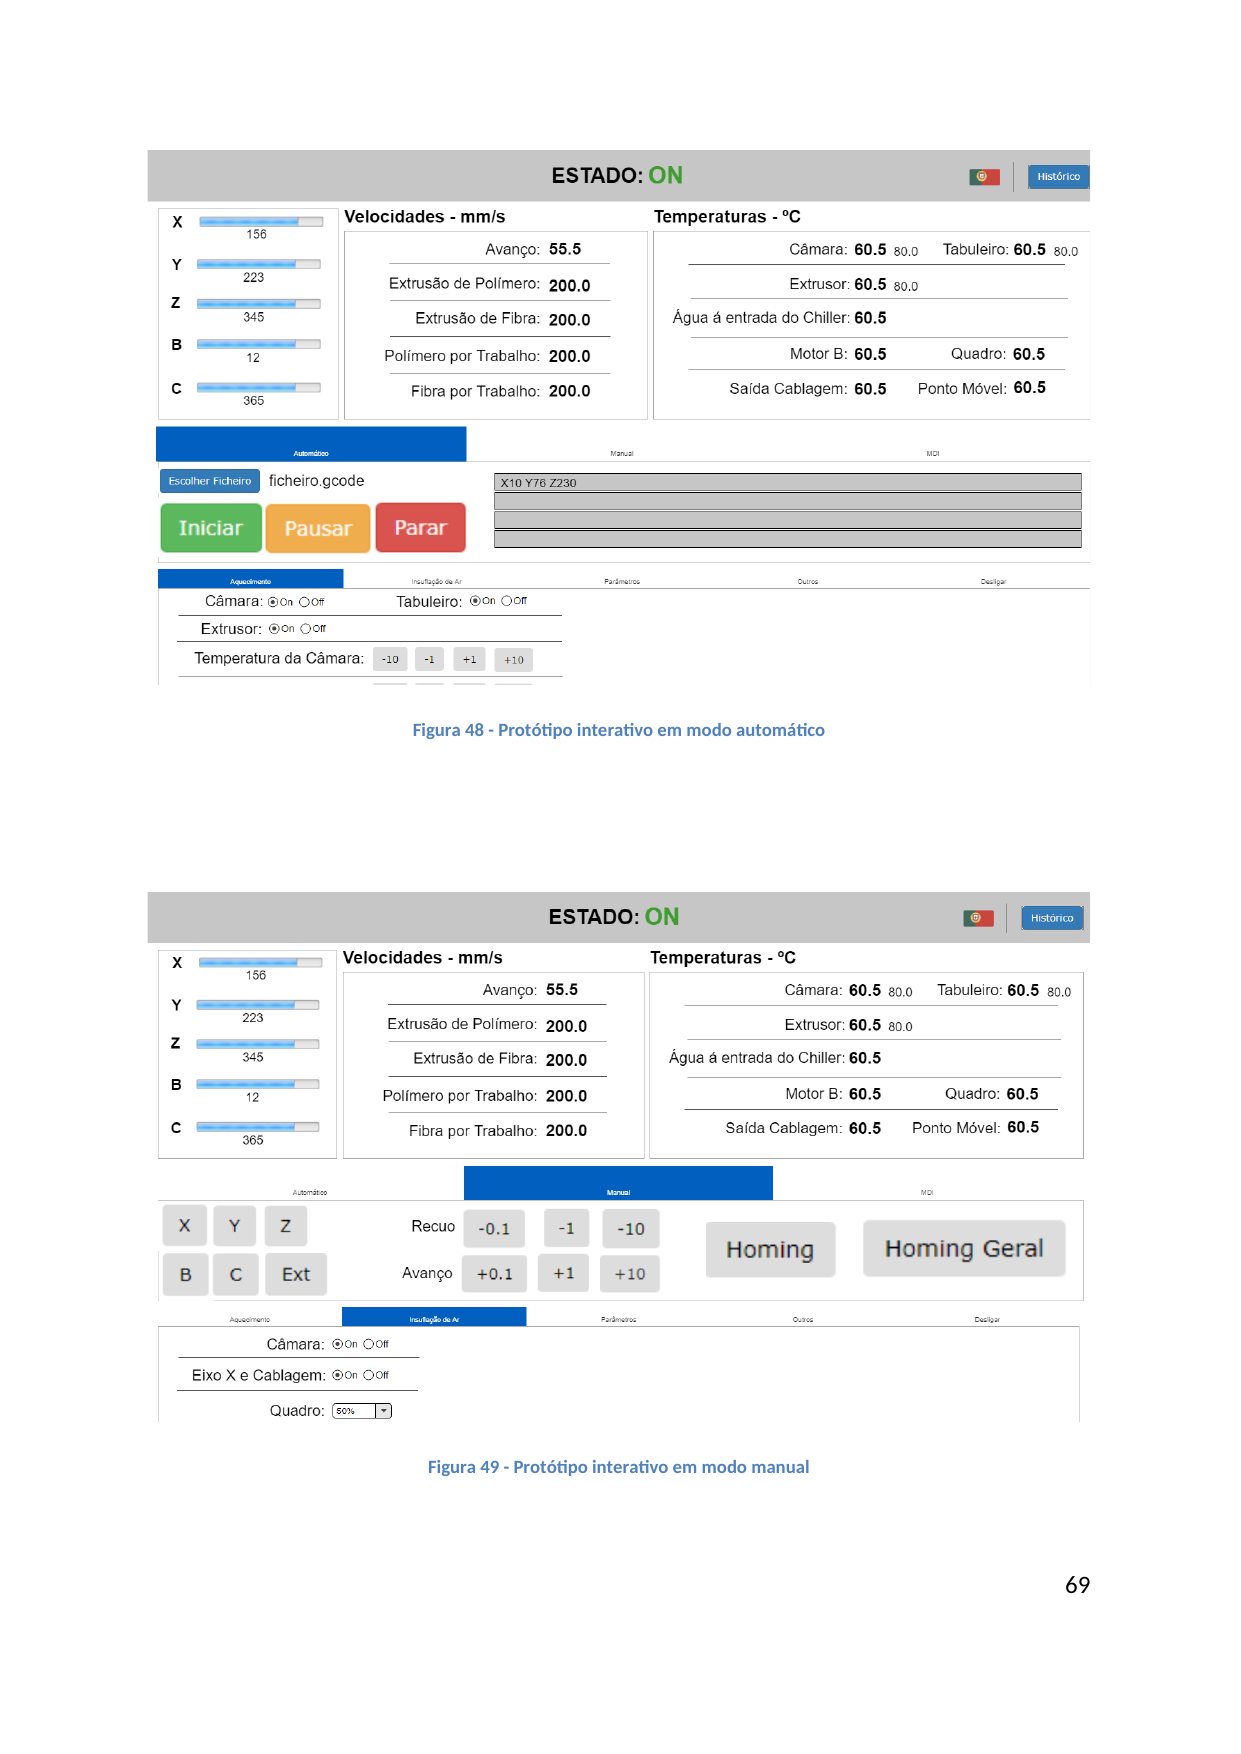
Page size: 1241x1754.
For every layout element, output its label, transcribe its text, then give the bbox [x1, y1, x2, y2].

text Figura 49 - Protótipo interativo em modo manual [148, 1455, 1090, 1478]
text Figura 48 - Protótipo interativo em modo automático [148, 718, 1090, 741]
picture [147, 892, 1091, 1423]
picture [147, 150, 1091, 686]
